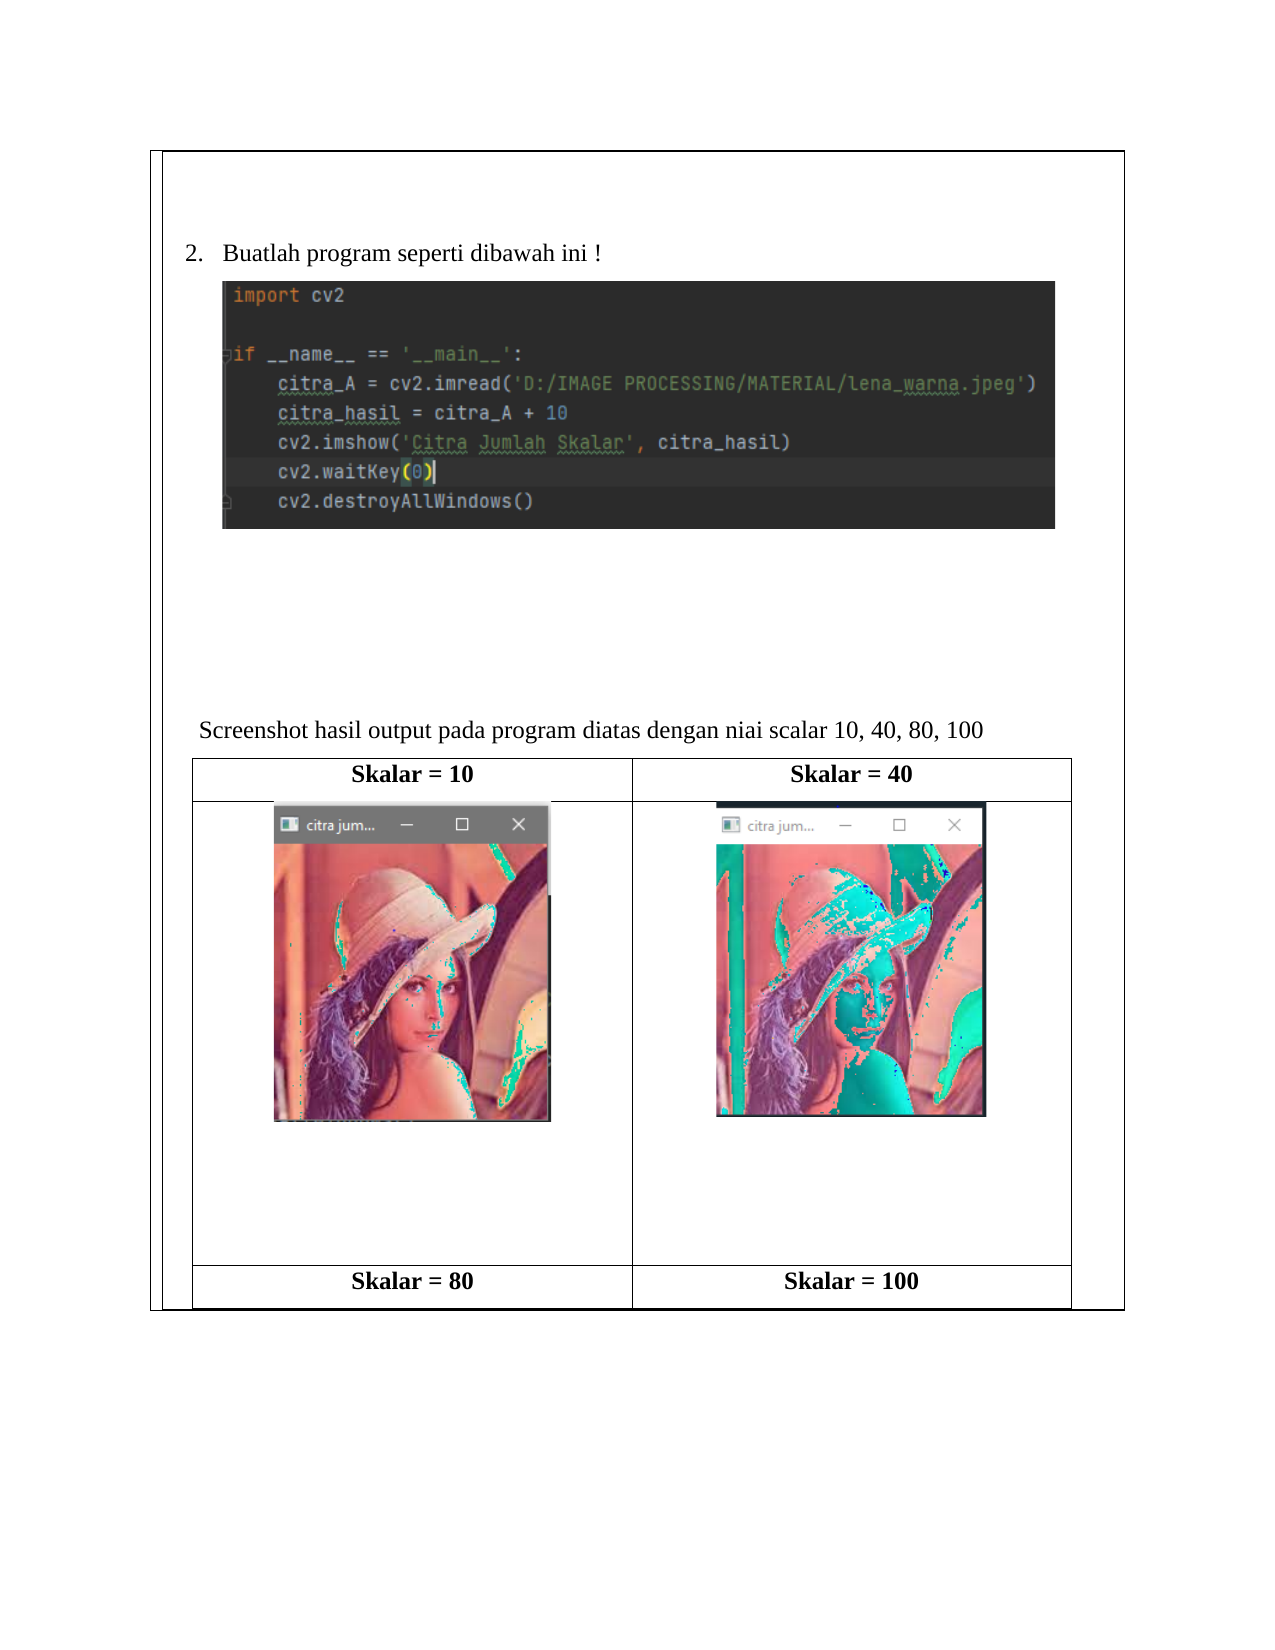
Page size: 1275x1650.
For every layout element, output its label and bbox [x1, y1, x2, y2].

table_cell [151, 151, 162, 1310]
picture [222, 281, 1056, 529]
picture [716, 801, 987, 1117]
table_cell [163, 152, 1124, 1309]
picture [273, 801, 552, 1122]
